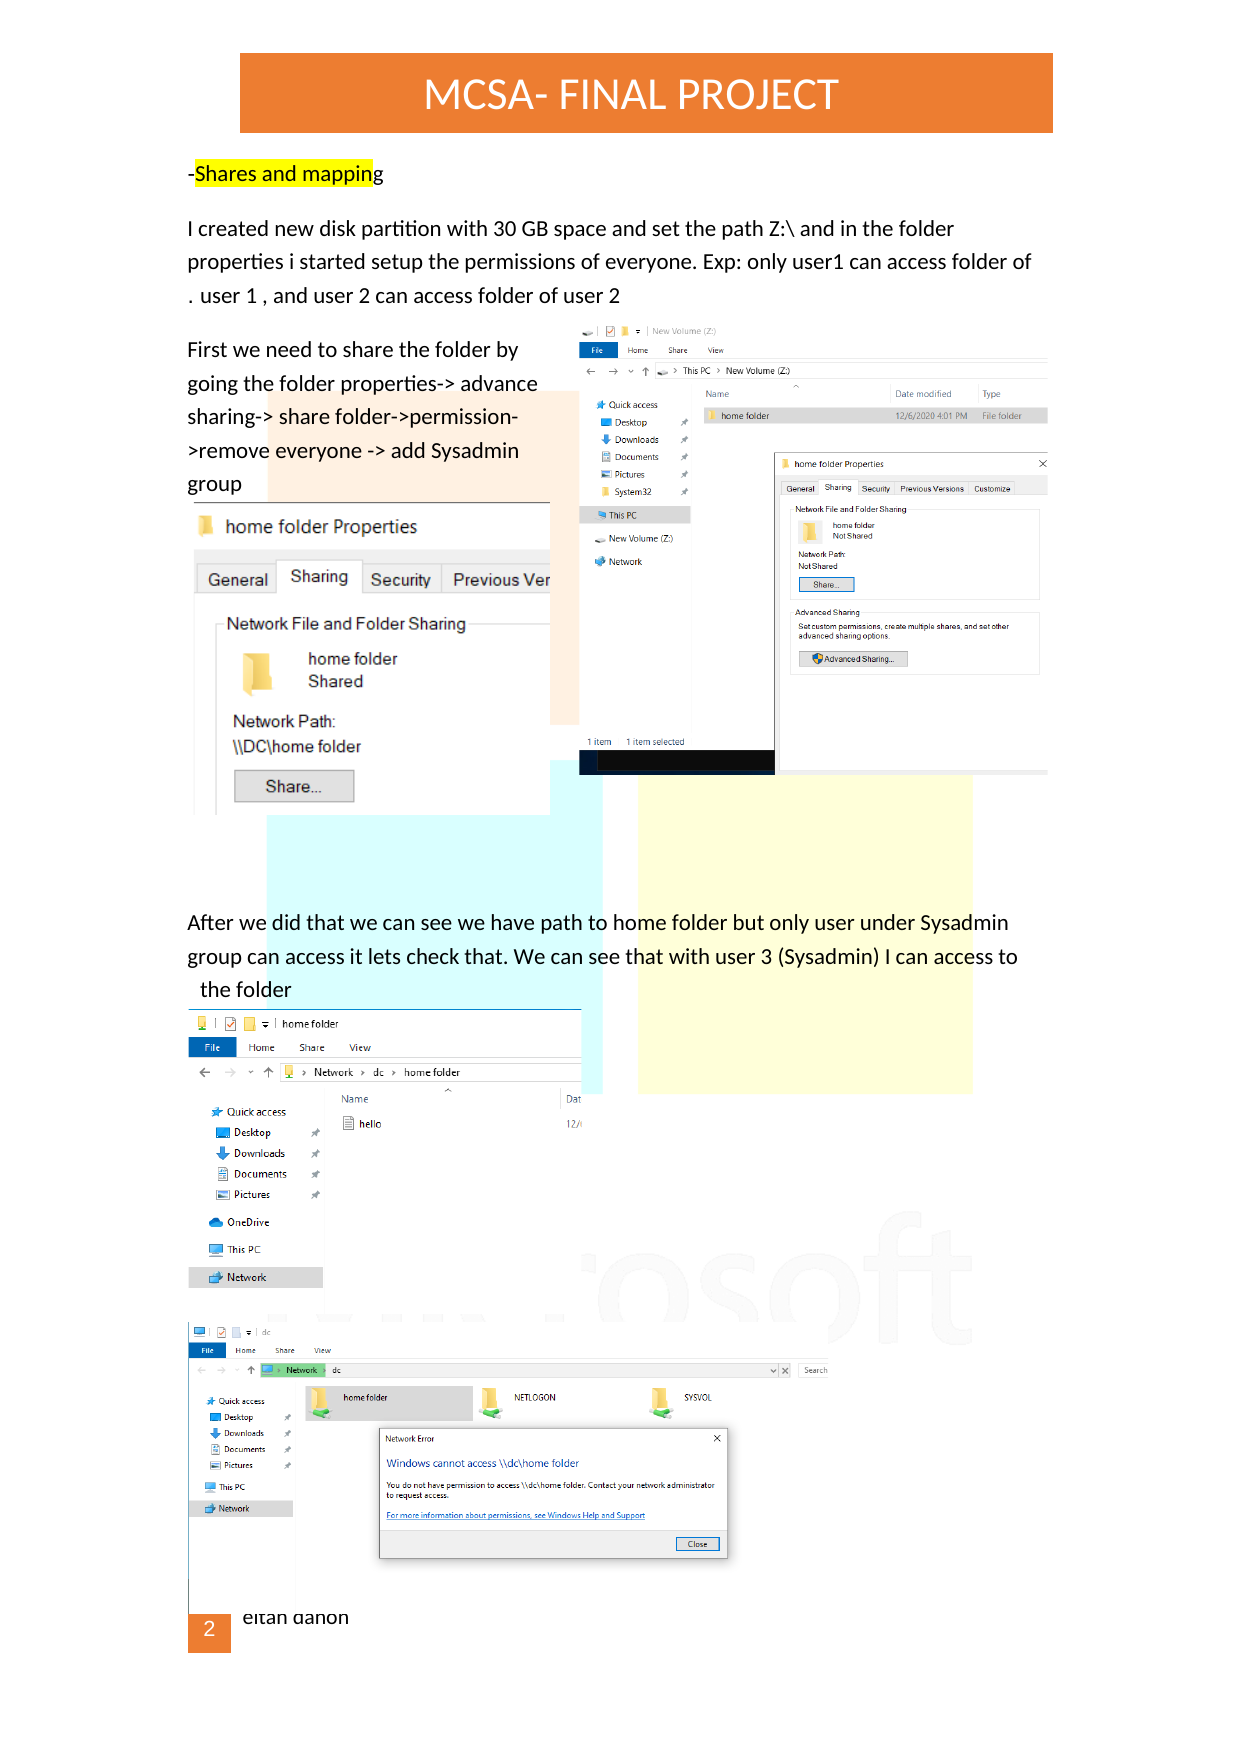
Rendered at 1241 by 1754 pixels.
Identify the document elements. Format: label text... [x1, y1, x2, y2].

picture [187, 1322, 828, 1614]
picture [193, 502, 550, 815]
text I created new disk partition with 30 GB space and set the path Z:\ and in the folder properties i started setup the permissions of everyone. Exp: only user1 can access folder of user 1 , and user 2 can access folder of user 2 . [187, 214, 1053, 309]
text Shares and mapping- [373, 159, 1053, 187]
picture [578, 320, 1048, 773]
text After we did that we can see we have path to home folder but only user under Sysadmin group can access it lets check that. We can see that with user 3 (Sysadmin) I can access to the folder [187, 908, 1053, 1003]
picture [187, 1009, 582, 1313]
